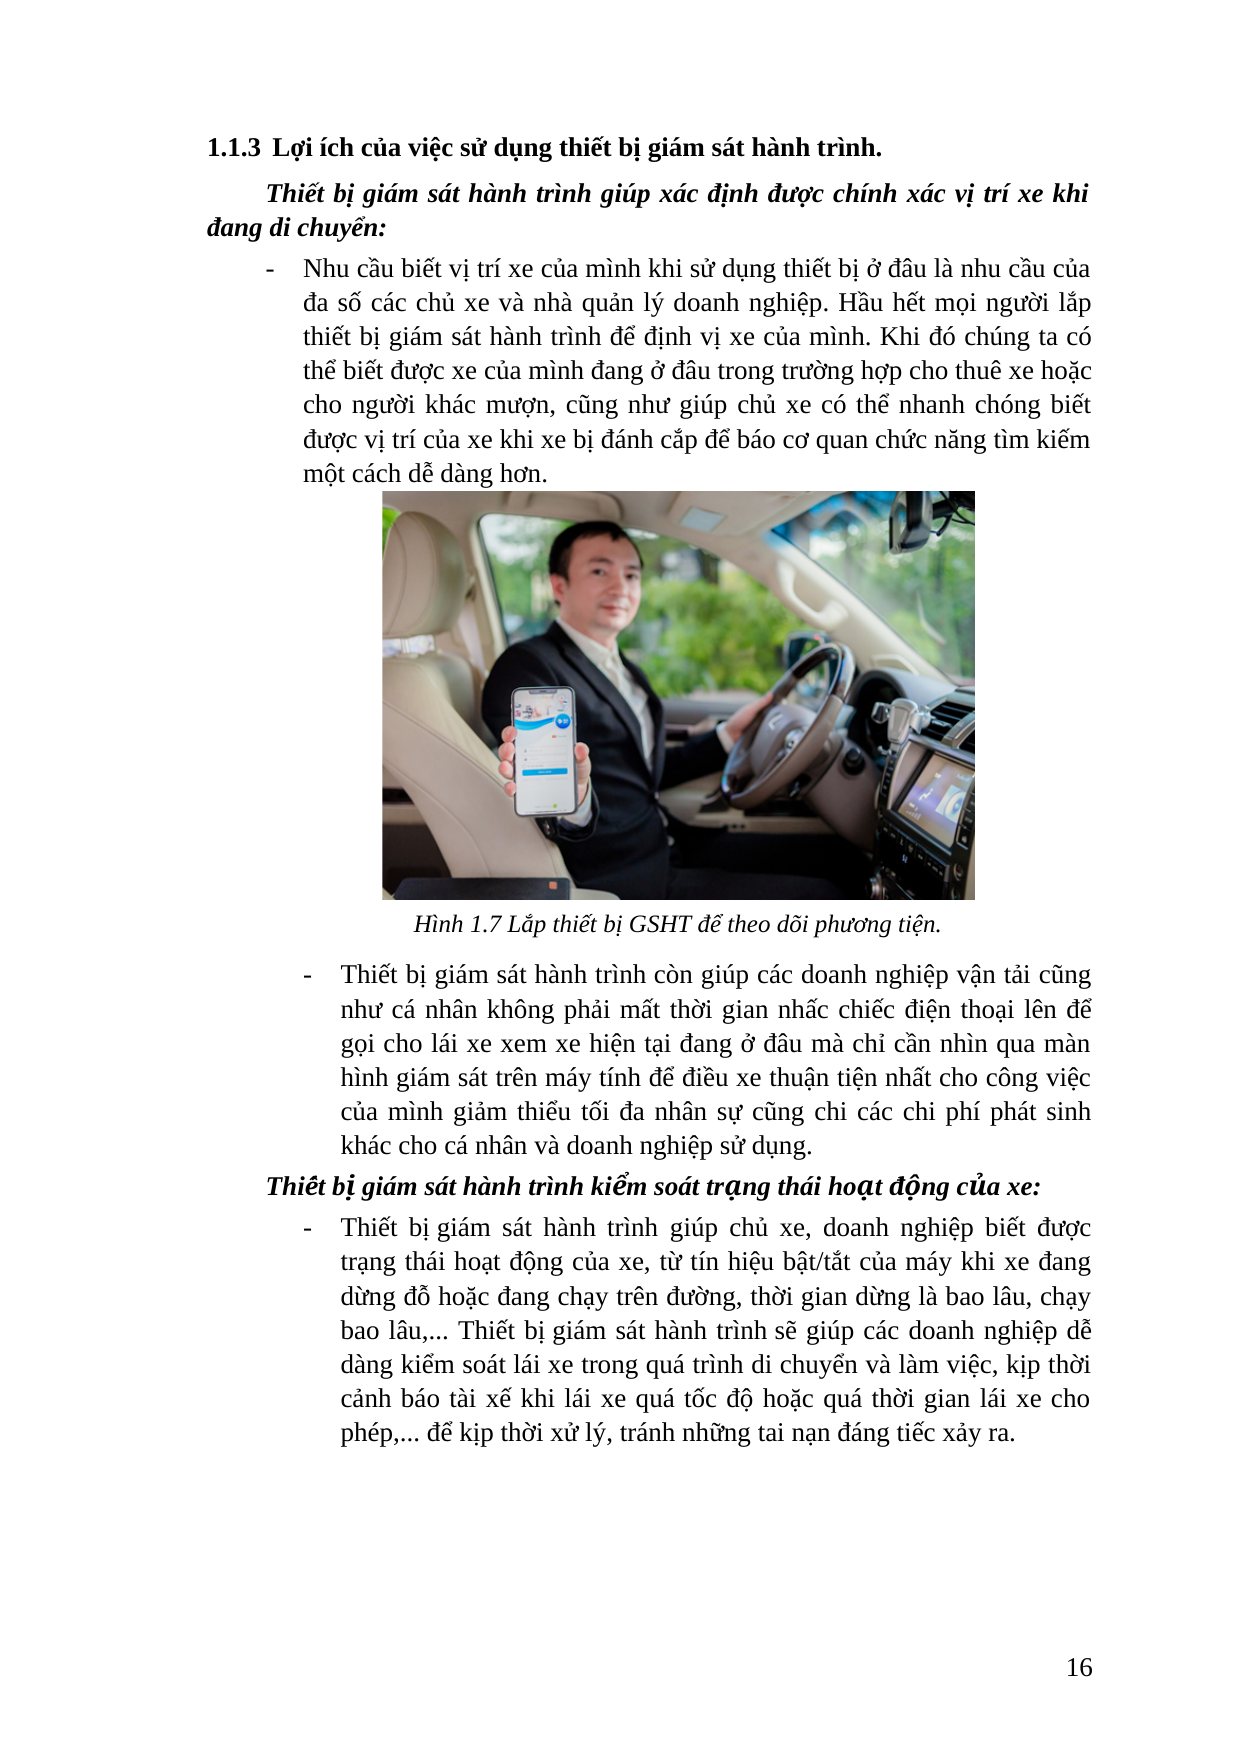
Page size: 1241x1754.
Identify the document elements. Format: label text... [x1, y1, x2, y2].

list Thiết bị giám sát hành trình còn giúp các doanh nghiệp vận tải cũng như cá nhân không phải mất thời gian nhấc chiếc điện thoại lên để gọi cho lái xe xem xe hiện tại đang ở đâu mà chỉ cần nhìn qua màn hình giám sát trên máy tính để điều xe thuận tiện nhất cho công việc của mình giảm thiểu tối đa nhân sự cũng chi các chi phí phát sinh khác cho cá nhân và doanh nghiệp sử dụng. [303, 959, 1092, 1161]
list Thiết bị giám sát hành trình giúp chủ xe, doanh nghiệp biết được trạng thái hoạt động của xe, từ tín hiệu bật/tắt của máy khi xe đang dừng đỗ hoặc đang chạy trên đường, thời gian dừng là bao lâu, chạy bao lâu,... Thiết bị giám sát hành trình sẽ giúp các doanh nghiệp dễ dàng kiểm soát lái xe trong quá trình di chuyển và làm việc, kịp thời cảnh báo tài xế khi lái xe quá tốc độ hoặc quá thời gian lái xe cho phép,... để kịp thời xử lý, tránh những tai nạn đáng tiếc xảy ra. [303, 1211, 1092, 1447]
subtitle Lợi ích của việc sử dụng thiết bị giám sát hành trình. [207, 131, 1092, 162]
text Thiết bị giám sát hành trình giúp xác định được chính xác vị trí xe khi đang di chuyển: [207, 177, 1092, 243]
list Nhu cầu biết vị trí xe của mình khi sử dụng thiết bị ở đâu là nhu cầu của đa số các chủ xe và nhà quản lý doanh nghiệp. Hầu hết mọi người lắp thiết bị giám sát hành trình để định vị xe của mình. Khi đó chúng ta có thể biết được xe của mình đang ở đâu trong trường hợp cho thuê xe hoặc cho người khác mượn, cũng như giúp chủ xe có thể nhanh chóng biết được vị trí của xe khi xe bị đánh cắp để báo cơ quan chức năng tìm kiếm một cách dễ dàng hơn. [265, 252, 1092, 488]
text Hình 1.7 Lắp thiết bị GSHT để theo dõi phương tiện. [207, 909, 1092, 938]
picture [382, 491, 975, 900]
text Thiết bị giám sát hành trình kiểm soát trạng thái hoạt động của xe: [207, 1170, 1092, 1202]
